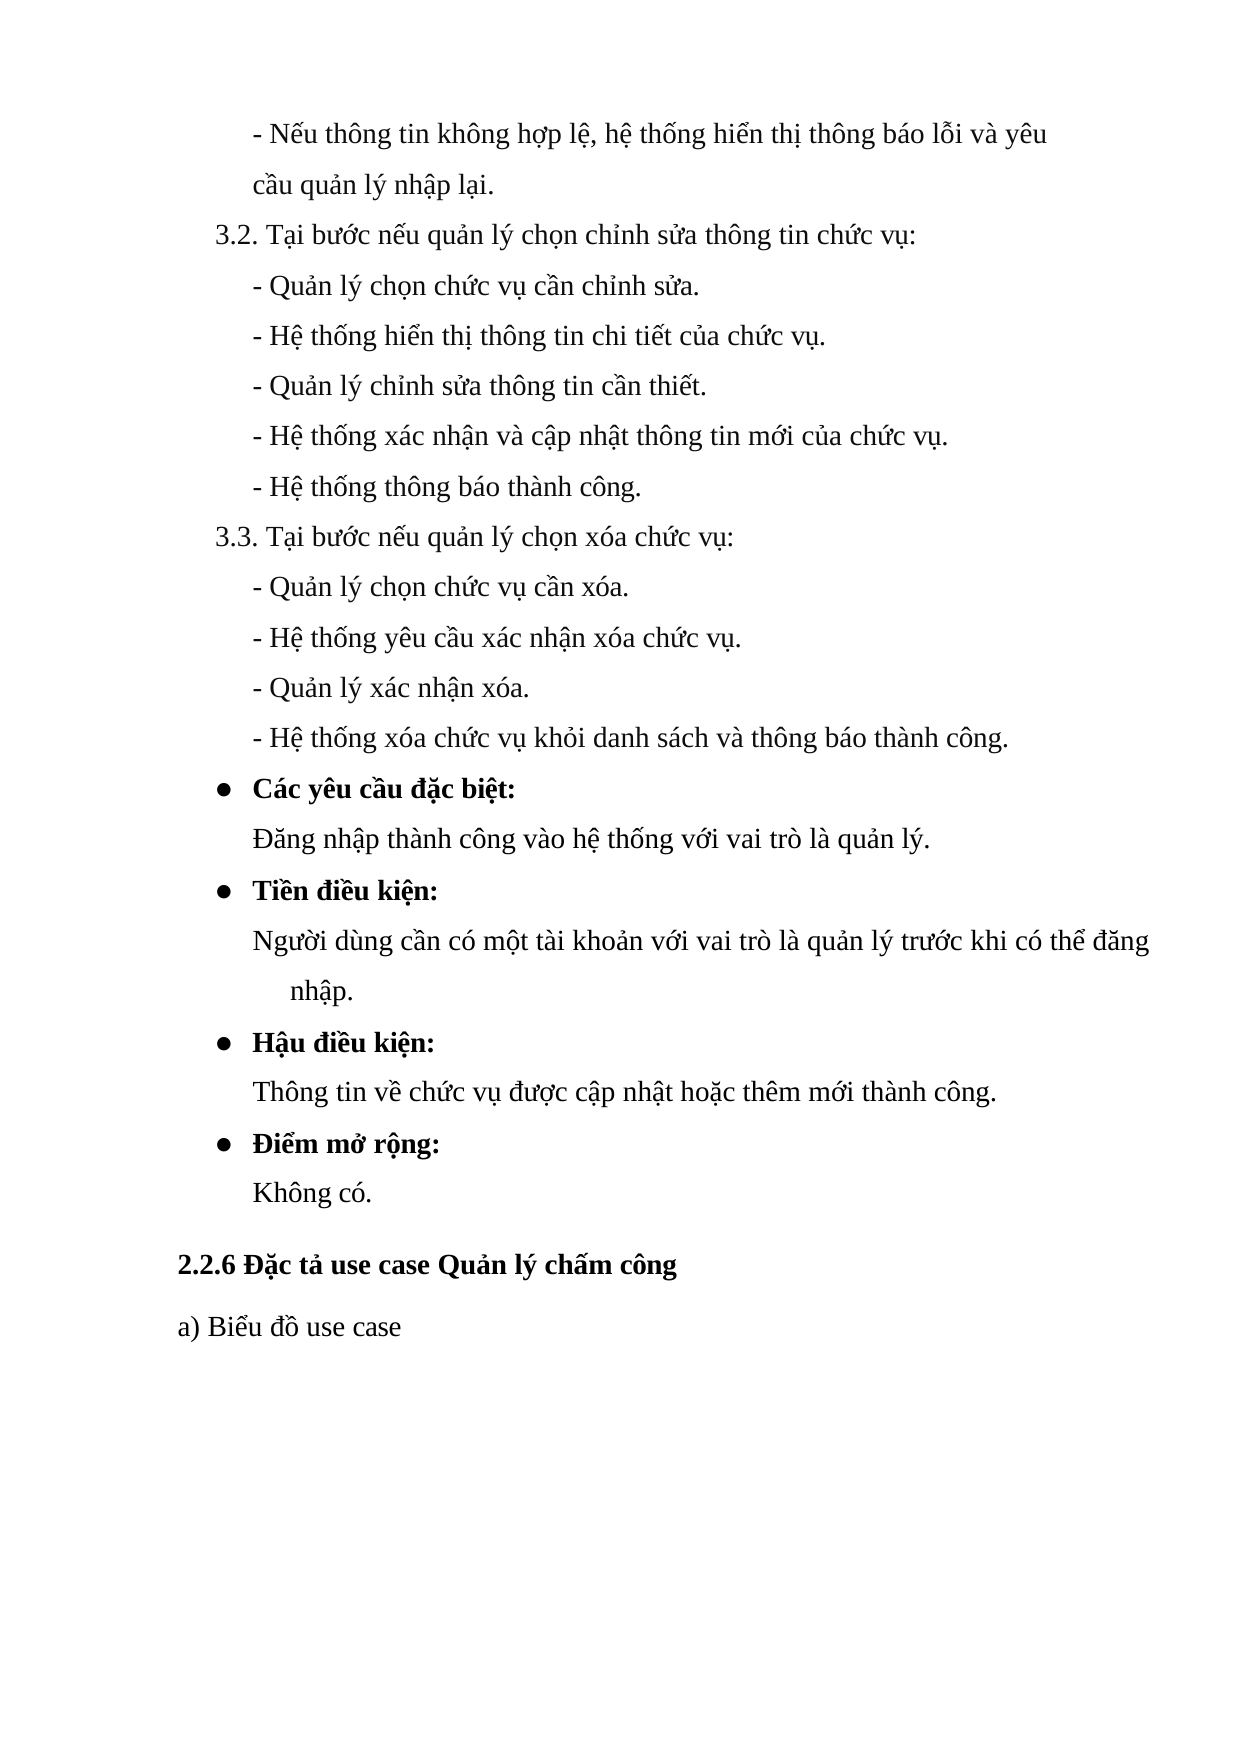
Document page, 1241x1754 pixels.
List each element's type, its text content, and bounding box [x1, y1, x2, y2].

text Thông tin về chức vụ được cập nhật hoặc thêm mới thành công. [252, 1074, 1166, 1108]
list Quản lý xác nhận xóa. [252, 670, 1166, 704]
subtitle Tiền điều kiện: [215, 872, 1166, 907]
list Quản lý chọn chức vụ cần chỉnh sửa. [252, 268, 1166, 301]
list Hệ thống hiển thị thông tin chi tiết của chức vụ. [252, 318, 1166, 351]
subtitle Đặc tả use case Quản lý chấm công [177, 1247, 1166, 1280]
list Nếu thông tin không hợp lệ, hệ thống hiển thị thông báo lỗi và yêu cầu quản lý nhập lại. [252, 117, 1094, 201]
list Hệ thống xác nhận và cập nhật thông tin mới của chức vụ. [252, 418, 1166, 452]
list Tại bước nếu quản lý chọn xóa chức vụ: [215, 519, 1166, 553]
text Đăng nhập thành công vào hệ thống với vai trò là quản lý. [252, 822, 1166, 855]
subtitle Các yêu cầu đặc biệt: [215, 771, 1166, 806]
list Quản lý chỉnh sửa thông tin cần thiết. [252, 368, 1166, 402]
list Tại bước nếu quản lý chọn chỉnh sửa thông tin chức vụ: [215, 218, 1166, 251]
subtitle Hậu điều kiện: [215, 1024, 1166, 1059]
list Biểu đồ use case [177, 1309, 1166, 1343]
list Hệ thống xóa chức vụ khỏi danh sách và thông báo thành công. [252, 720, 1166, 754]
text Người dùng cần có một tài khoản với vai trò là quản lý trước khi có thể đăng nhập. [252, 923, 1166, 1007]
list Quản lý chọn chức vụ cần xóa. [252, 569, 1166, 603]
text Không có. [252, 1176, 1166, 1209]
list Hệ thống yêu cầu xác nhận xóa chức vụ. [252, 620, 1166, 653]
subtitle Điểm mở rộng: [215, 1125, 1166, 1160]
list Hệ thống thông báo thành công. [252, 469, 1166, 502]
